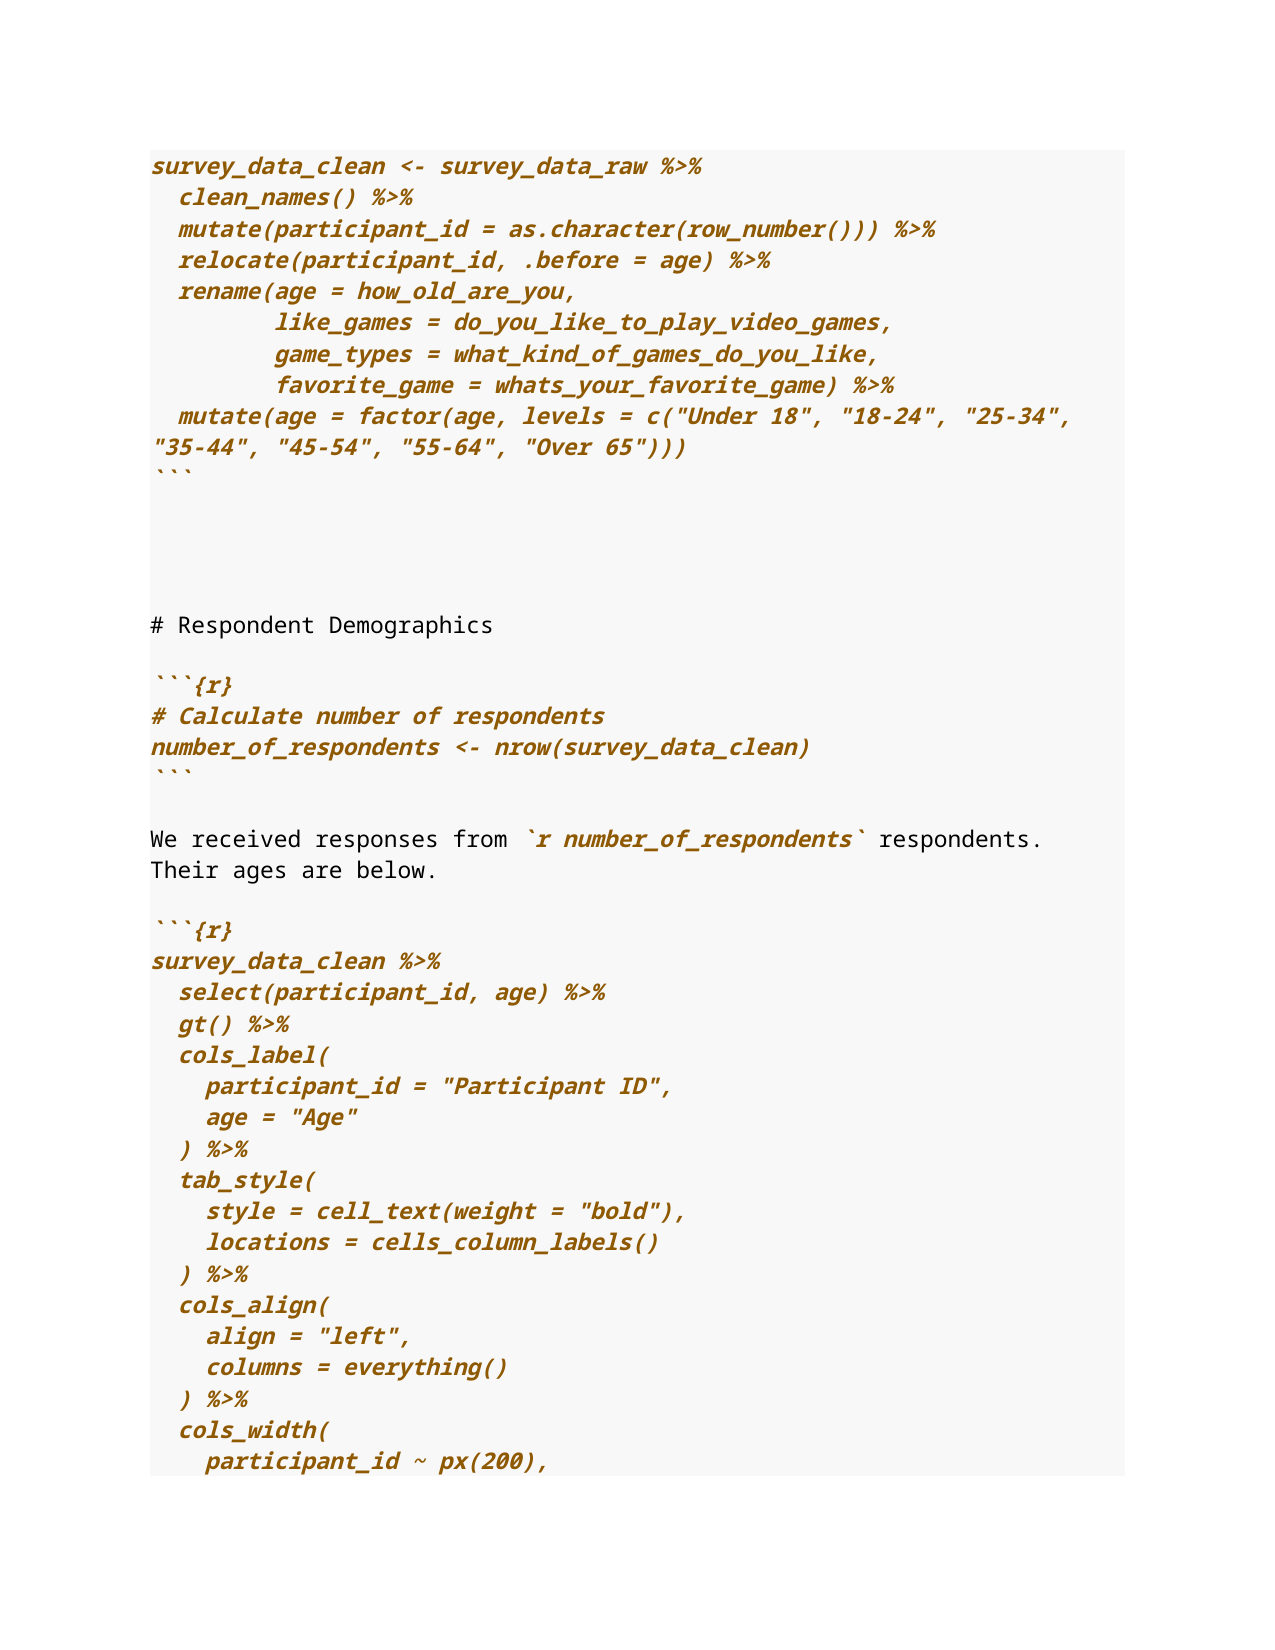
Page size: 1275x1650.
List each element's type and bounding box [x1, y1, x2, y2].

text [150, 150, 1125, 1476]
